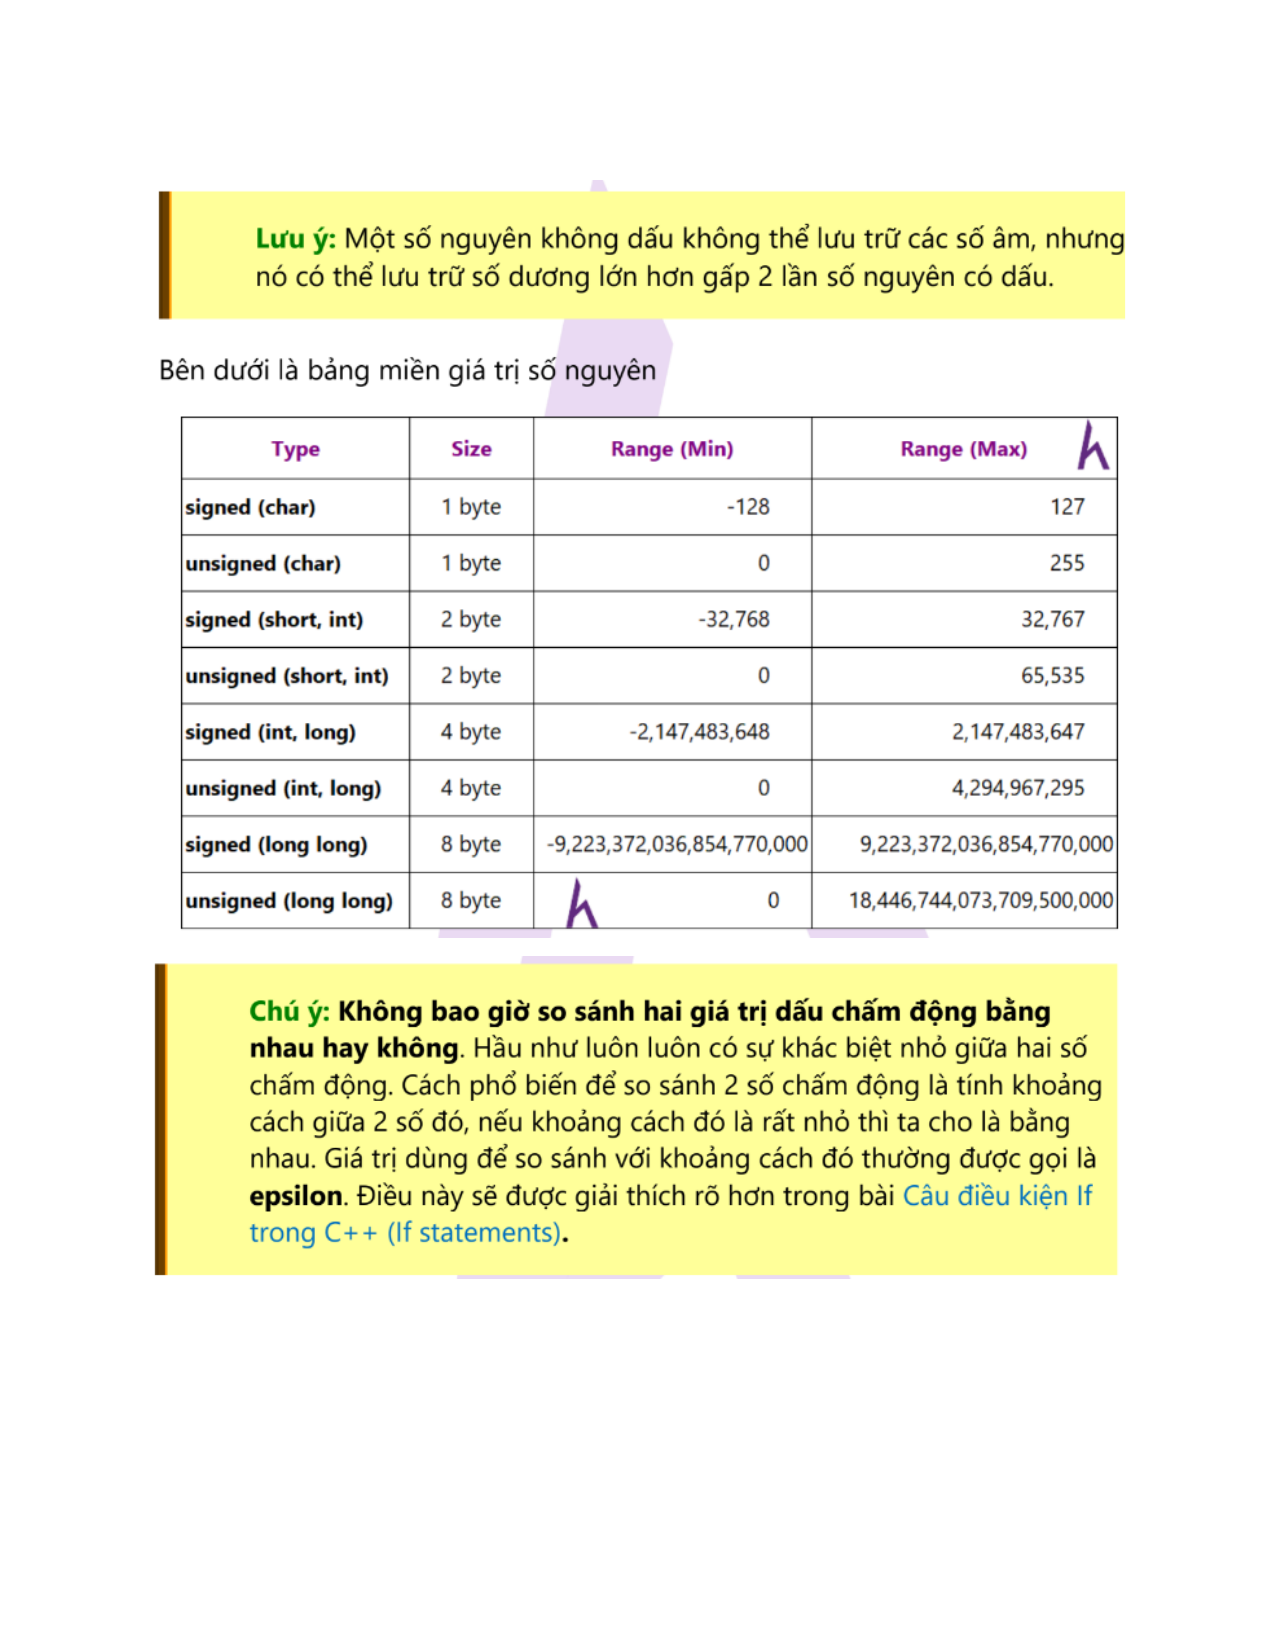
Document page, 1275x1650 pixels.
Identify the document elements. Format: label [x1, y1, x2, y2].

picture [150, 180, 1125, 938]
picture [150, 956, 1125, 1279]
